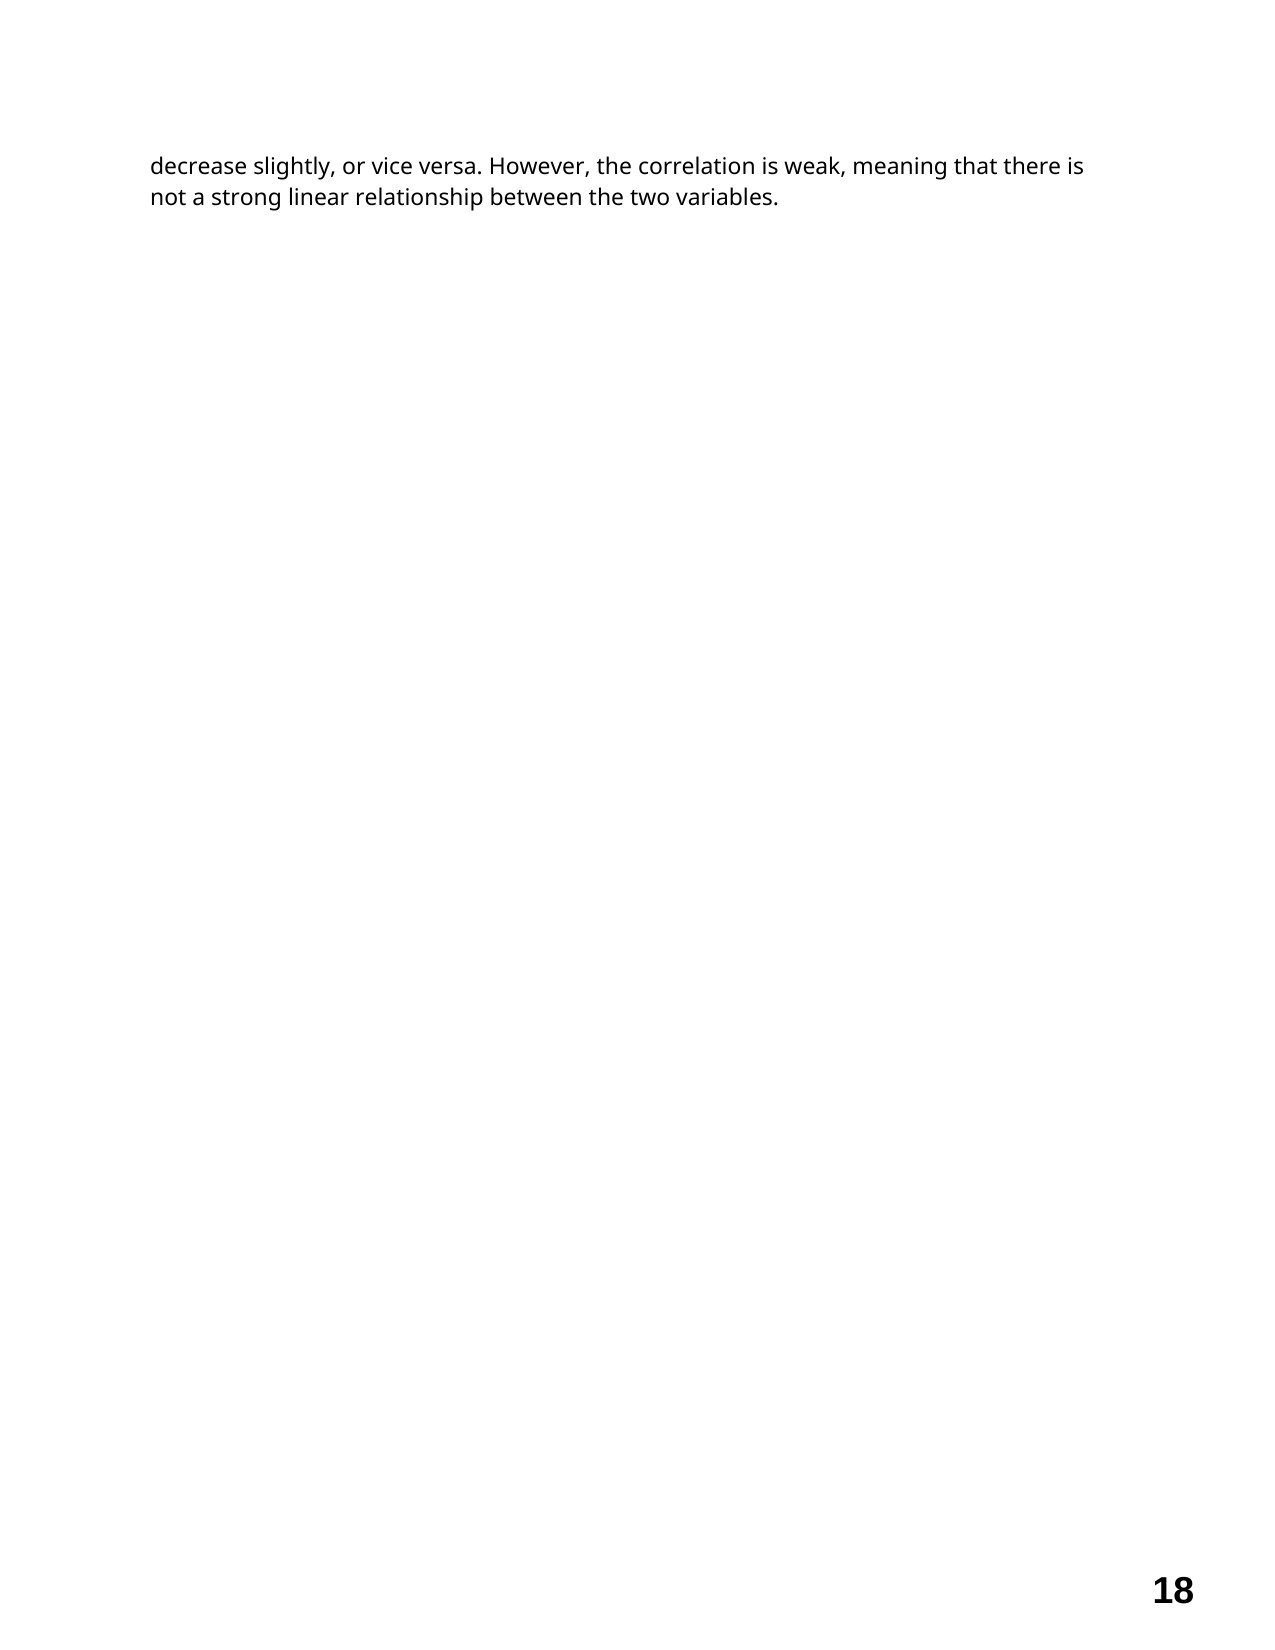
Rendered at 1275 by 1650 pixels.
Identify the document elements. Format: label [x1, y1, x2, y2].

text [150, 150, 1125, 212]
